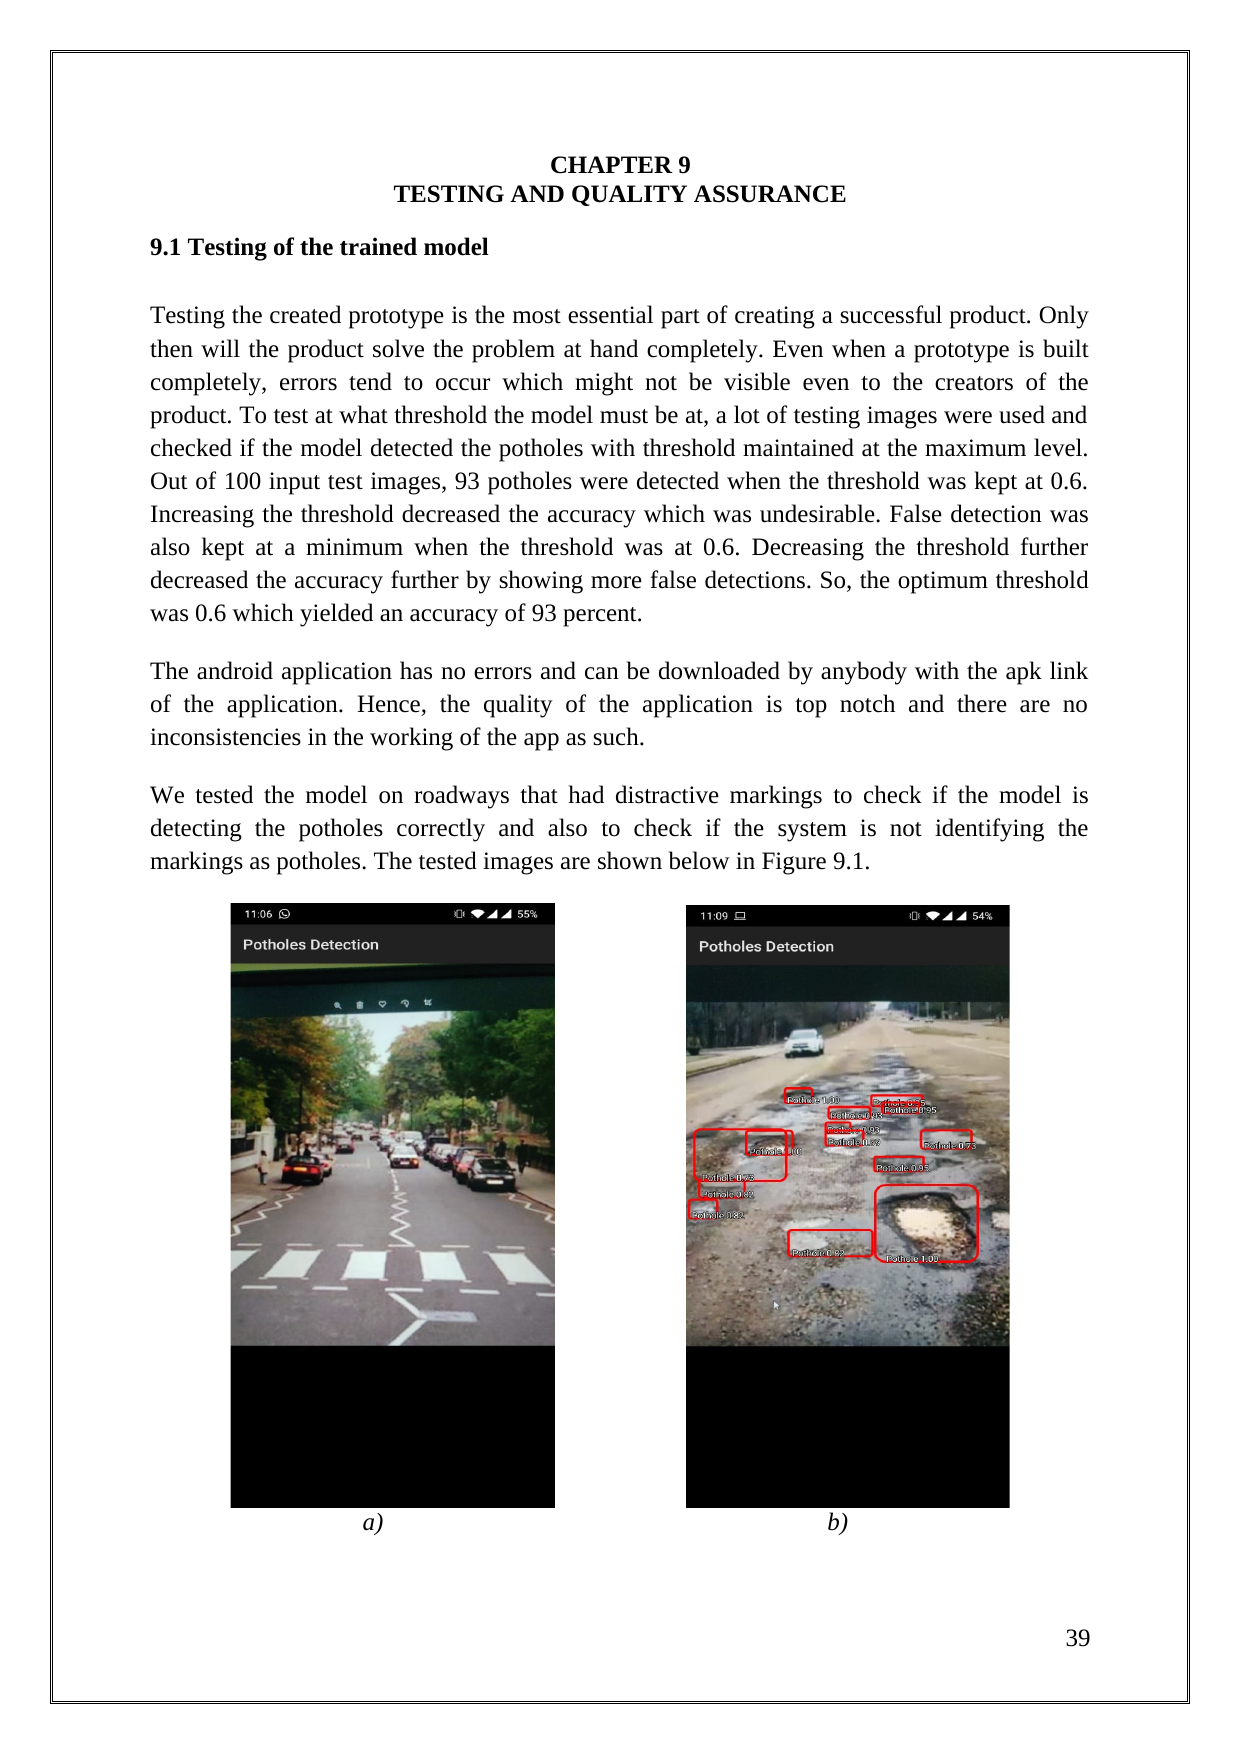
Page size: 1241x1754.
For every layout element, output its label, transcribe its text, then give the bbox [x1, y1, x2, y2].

picture [230, 903, 555, 1508]
text 9.1 Testing of the trained model [150, 232, 1090, 261]
text CHAPTER 9 [150, 150, 1090, 179]
text TESTING AND QUALITY ASSURANCE [150, 179, 1090, 207]
text a) b) [187, 1507, 1090, 1536]
picture [686, 905, 1010, 1508]
text Testing the created prototype is the most essential part of creating a successful product. Only then will the product solve the problem at hand completely. Even when a prototype is built completely, errors tend to occur which might not be visible even to the creators of the product. To test at what threshold the model must be at, a lot of testing images were used and checked if the model detected the potholes with threshold maintained at the maximum level. Out of 100 input test images, 93 potholes were detected when the threshold was kept at 0.6. Increasing the threshold decreased the accuracy which was undesirable. False detection was also kept at a minimum when the threshold was at 0.6. Decreasing the threshold further decreased the accuracy further by showing more false detections. So, the optimum threshold was 0.6 which yielded an accuracy of 93 percent. [150, 301, 1090, 627]
text The android application has no errors and can be downloaded by anybody with the apk link of the application. Hence, the quality of the application is top notch and there are no inconsistencies in the working of the app as such. [150, 656, 1090, 751]
text We tested the model on roadways that had distractive markings to check if the model is detecting the potholes correctly and also to check if the system is not identifying the markings as potholes. The tested images are shown below in Figure 9.1. [150, 780, 1090, 875]
